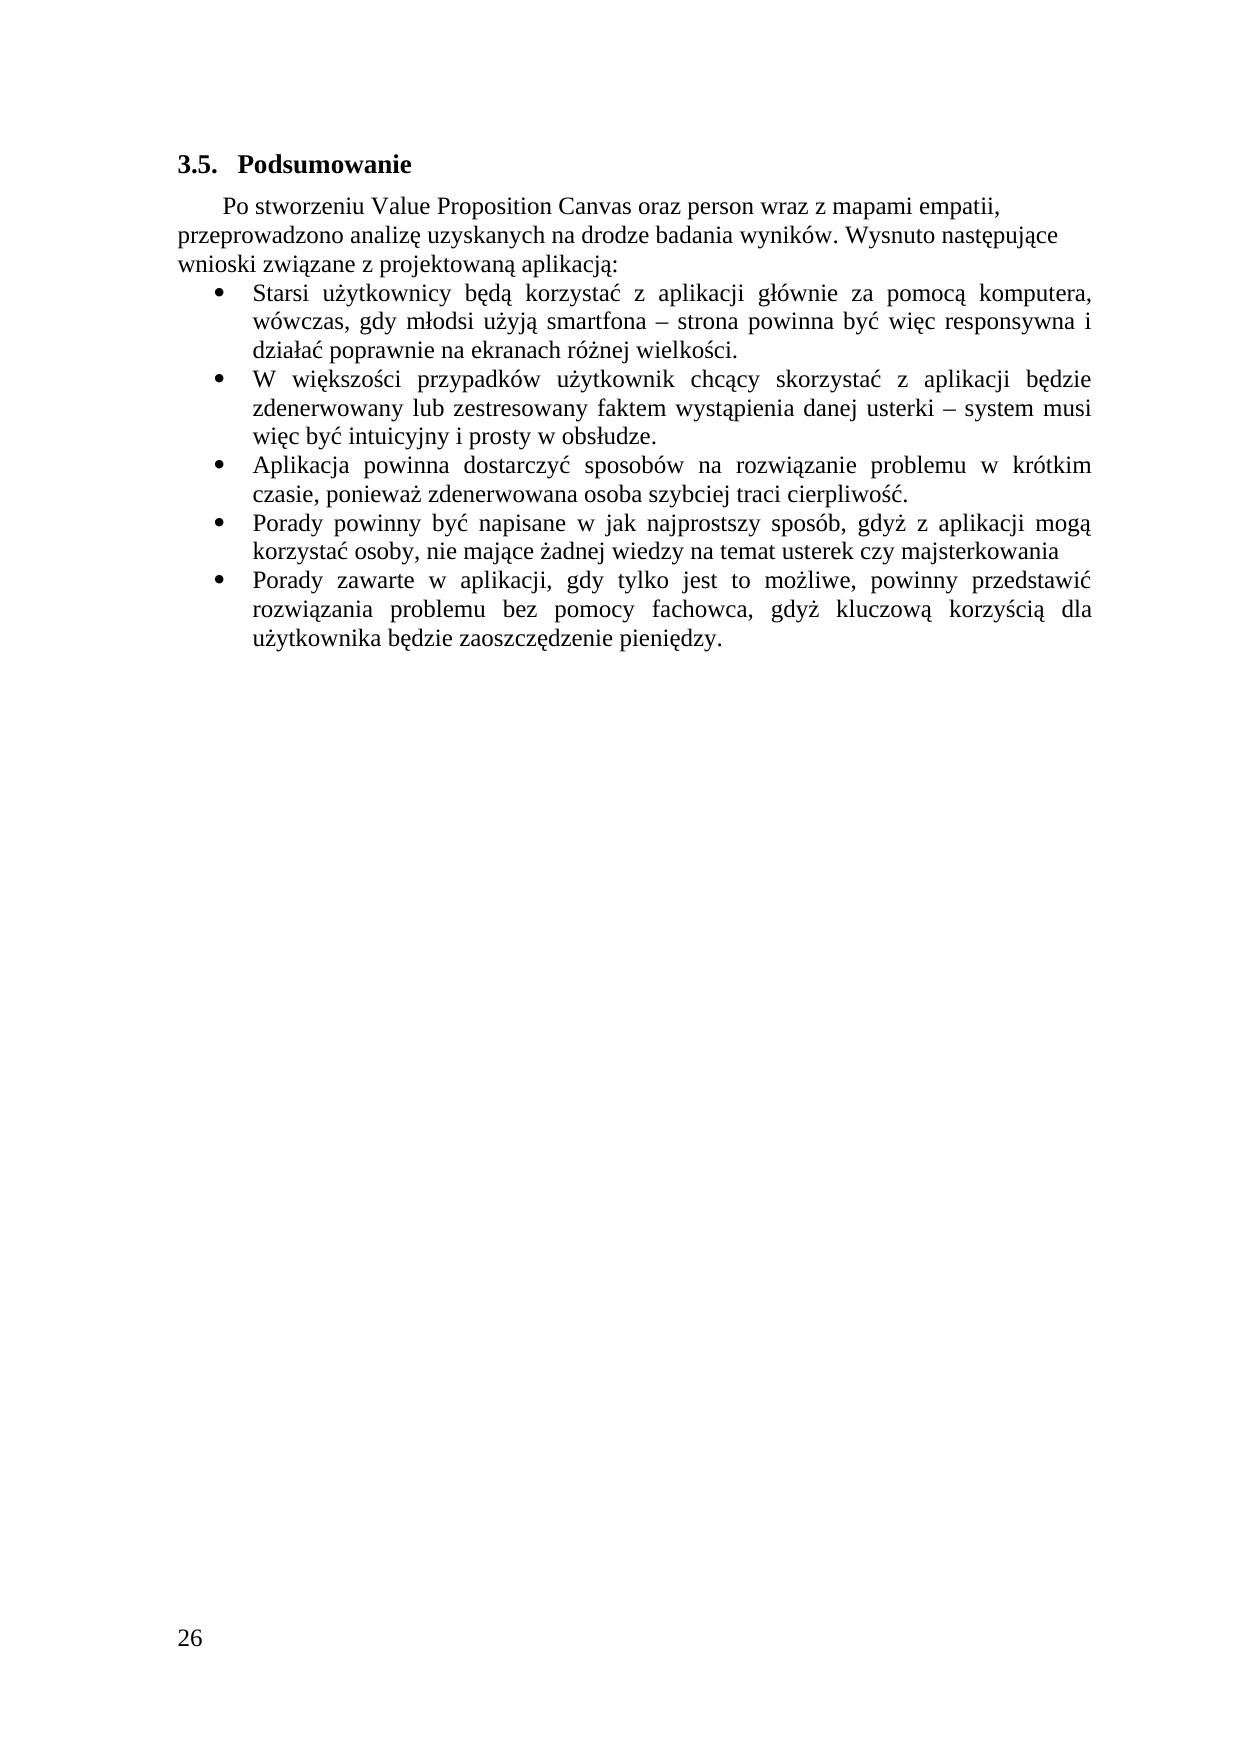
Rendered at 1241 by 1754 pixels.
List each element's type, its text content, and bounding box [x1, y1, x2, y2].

list Porady powinny być napisane w jak najprostszy sposób, gdyż z aplikacji mogą korzystać osoby, nie mające żadnej wiedzy na temat usterek czy majsterkowania [215, 508, 1092, 565]
text przeprowadzono analizę uzyskanych na drodze badania wyników. Wysnuto następujące wnioski związane z projektowaną aplikacją: [177, 220, 1092, 278]
text Po stworzeniu Value Proposition Canvas oraz person wraz z mapami empatii, [222, 191, 1092, 220]
list Porady zawarte w aplikacji, gdy tylko jest to możliwe, powinny przedstawić rozwiązania problemu bez pomocy fachowca, gdyż kluczową korzyścią dla użytkownika będzie zaoszczędzenie pieniędzy. [215, 565, 1092, 651]
subtitle Podsumowanie [177, 148, 1092, 179]
list Starsi użytkownicy będą korzystać z aplikacji głównie za pomocą komputera, wówczas, gdy młodsi użyją smartfona – strona powinna być więc responsywna i działać poprawnie na ekranach różnej wielkości. [215, 278, 1092, 364]
list Aplikacja powinna dostarczyć sposobów na rozwiązanie problemu w krótkim czasie, ponieważ zdenerwowana osoba szybciej traci cierpliwość. [215, 450, 1092, 508]
list W większości przypadków użytkownik chcący skorzystać z aplikacji będzie zdenerwowany lub zestresowany faktem wystąpienia danej usterki – system musi więc być intuicyjny i prosty w obsłudze. [215, 364, 1092, 450]
